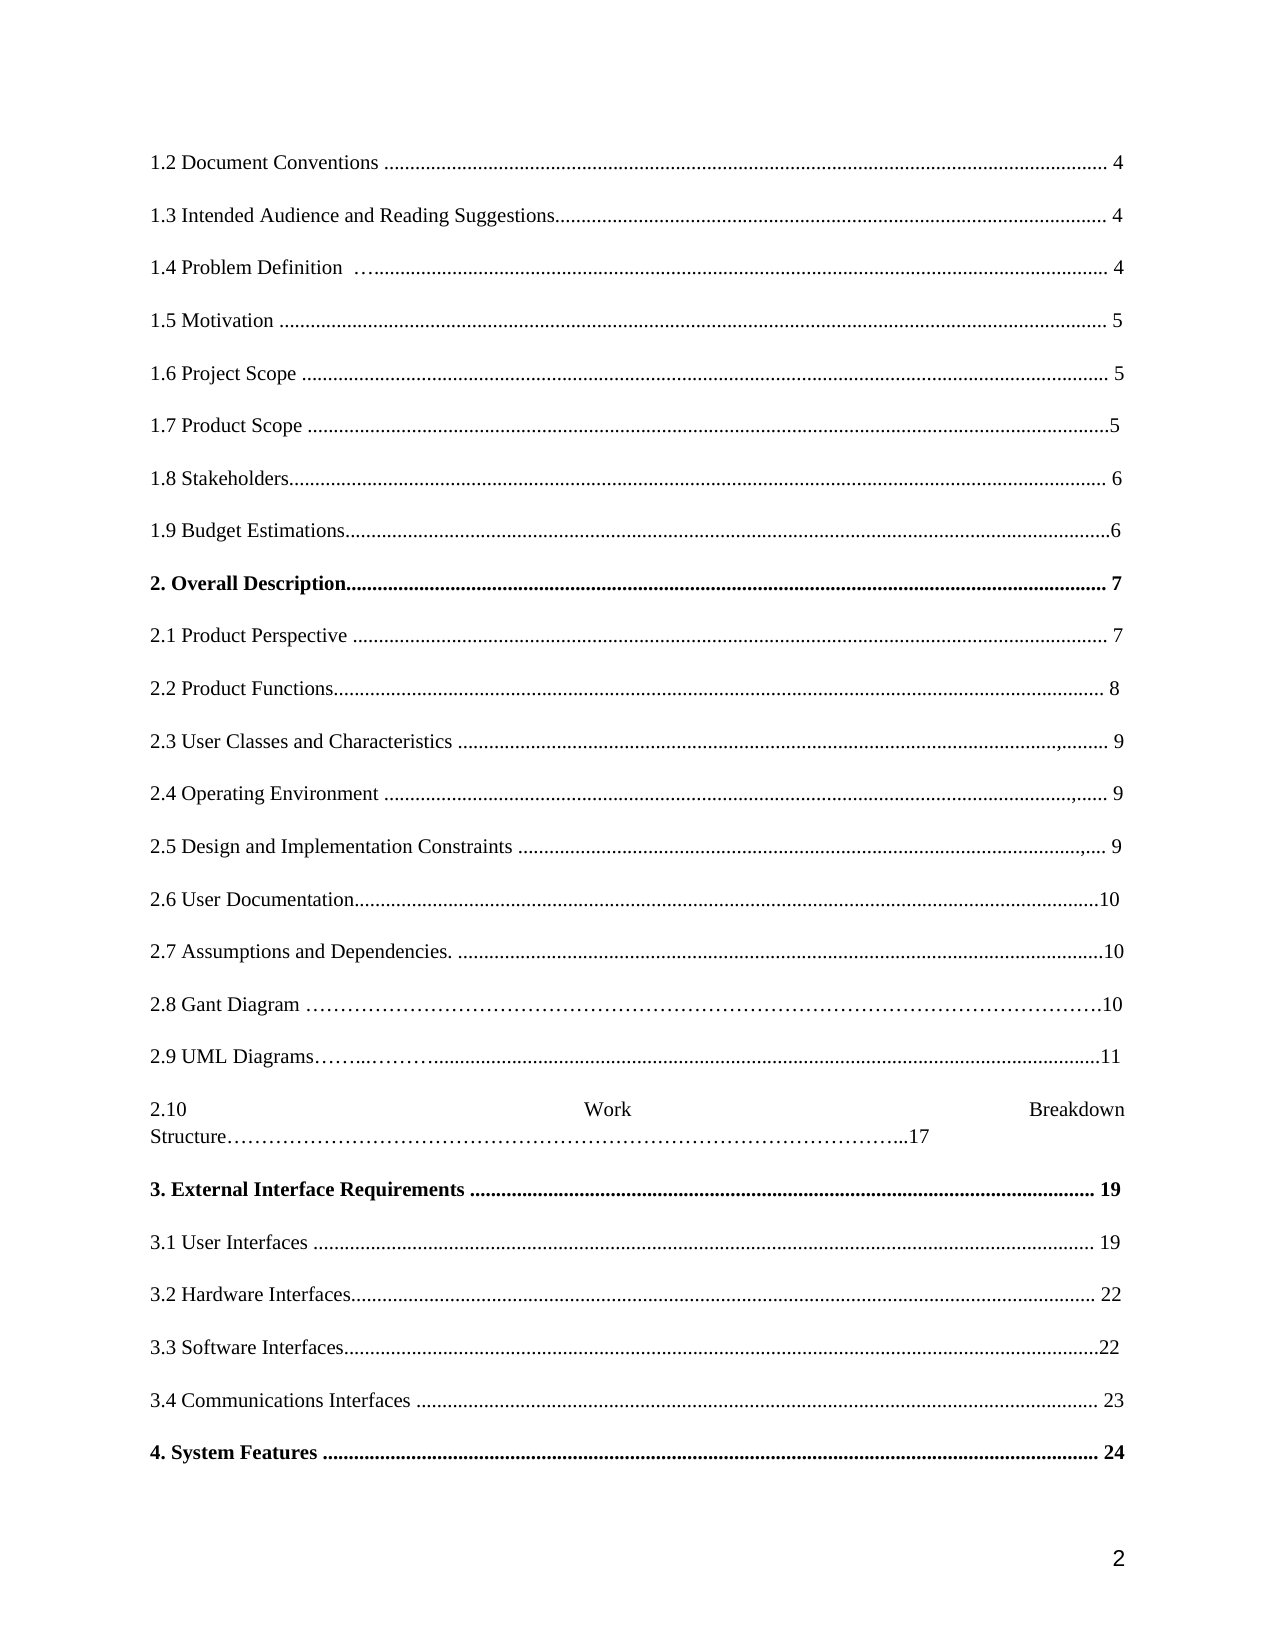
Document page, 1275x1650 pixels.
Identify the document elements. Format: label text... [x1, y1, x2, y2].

text 1.6 Project Scope ........................................................................................................................................................... 5 [150, 360, 1125, 384]
text 1.2 Document Conventions ........................................................................................................................................... 4 [150, 150, 1125, 174]
text 2. Overall Description.................................................................................................................................................. 7 [150, 571, 1125, 595]
text 1.8 Stakeholders............................................................................................................................................................. 6 [150, 466, 1125, 490]
text 2.5 Design and Implementation Constraints ............................................................................................................,.... 9 [150, 834, 1125, 858]
text 3.2 Hardware Interfaces............................................................................................................................................... 22 [150, 1282, 1125, 1306]
text 2.7 Assumptions and Dependencies. ............................................................................................................................10 [150, 939, 1125, 963]
text 2.2 Product Functions.................................................................................................................................................... 8 [150, 676, 1125, 700]
text 2.8 Gant Diagram …………………………………………………………………………………………………….10 [150, 992, 1125, 1016]
text 2.9 UML Diagrams……...………................................................................................................................................11 [150, 1044, 1125, 1068]
text 2.10 Work Breakdown Structure……………………………………………………………………………………...17 [150, 1097, 1125, 1148]
text 3.1 User Interfaces ...................................................................................................................................................... 19 [150, 1230, 1125, 1254]
text 3.3 Software Interfaces.................................................................................................................................................22 [150, 1335, 1125, 1359]
text 1.7 Product Scope ..........................................................................................................................................................5 [150, 413, 1125, 437]
text 2.6 User Documentation...............................................................................................................................................10 [150, 886, 1125, 911]
text 3. External Interface Requirements ........................................................................................................................ 19 [150, 1177, 1125, 1201]
text 1.9 Budget Estimations...................................................................................................................................................6 [150, 518, 1125, 542]
text 3.4 Communications Interfaces ................................................................................................................................... 23 [150, 1387, 1125, 1412]
text 1.3 Intended Audience and Reading Suggestions.......................................................................................................... 4 [150, 203, 1125, 227]
text 1.5 Motivation ............................................................................................................................................................... 5 [150, 308, 1125, 332]
text 4. System Features ..................................................................................................................................................... 24 [150, 1440, 1125, 1464]
text 2.4 Operating Environment ....................................................................................................................................,...... 9 [150, 781, 1125, 805]
text 1.4 Problem Definition …............................................................................................................................................. 4 [150, 255, 1125, 279]
text 2.3 User Classes and Characteristics ...................................................................................................................,......... 9 [150, 729, 1125, 753]
text 2.1 Product Perspective ................................................................................................................................................. 7 [150, 623, 1125, 647]
